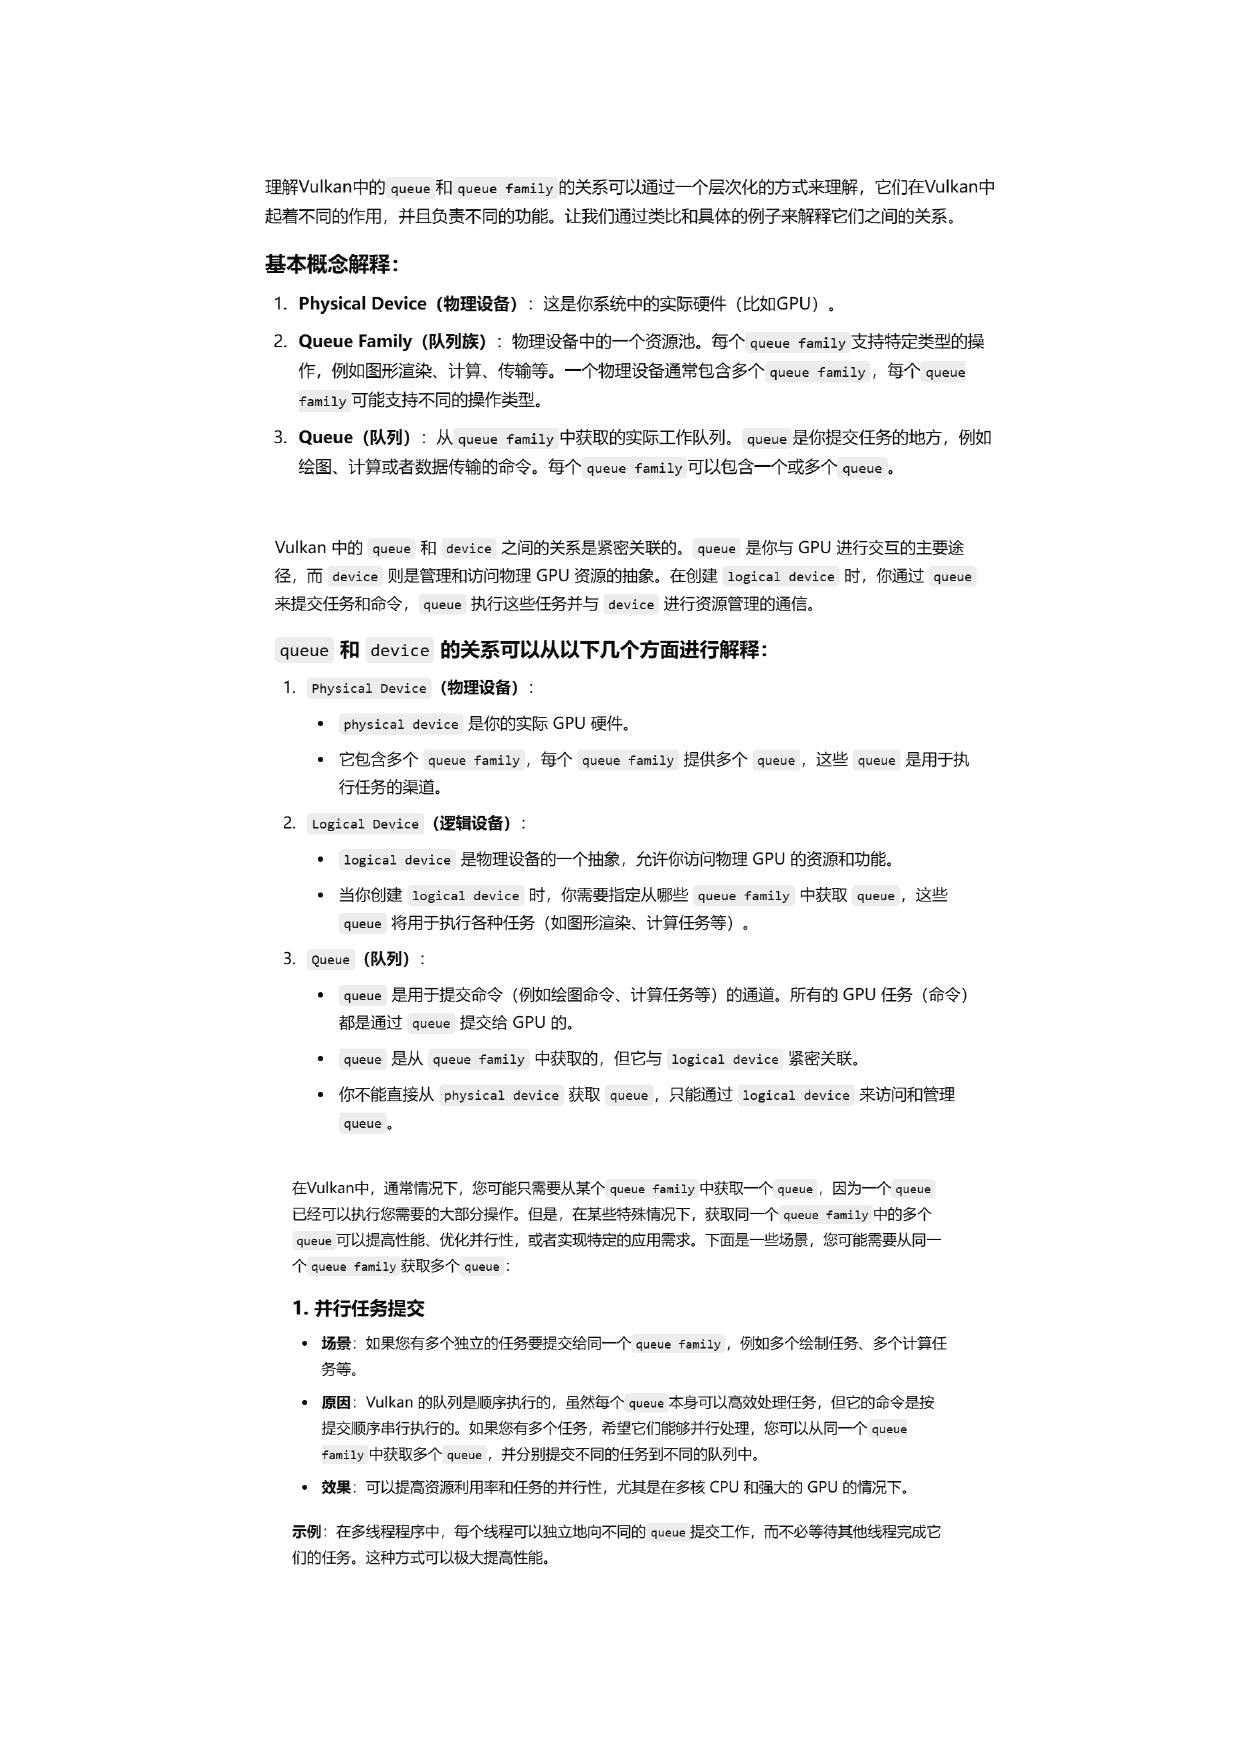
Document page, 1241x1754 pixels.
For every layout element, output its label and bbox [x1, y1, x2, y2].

picture [273, 1169, 967, 1572]
picture [242, 162, 999, 490]
picture [255, 519, 986, 1146]
